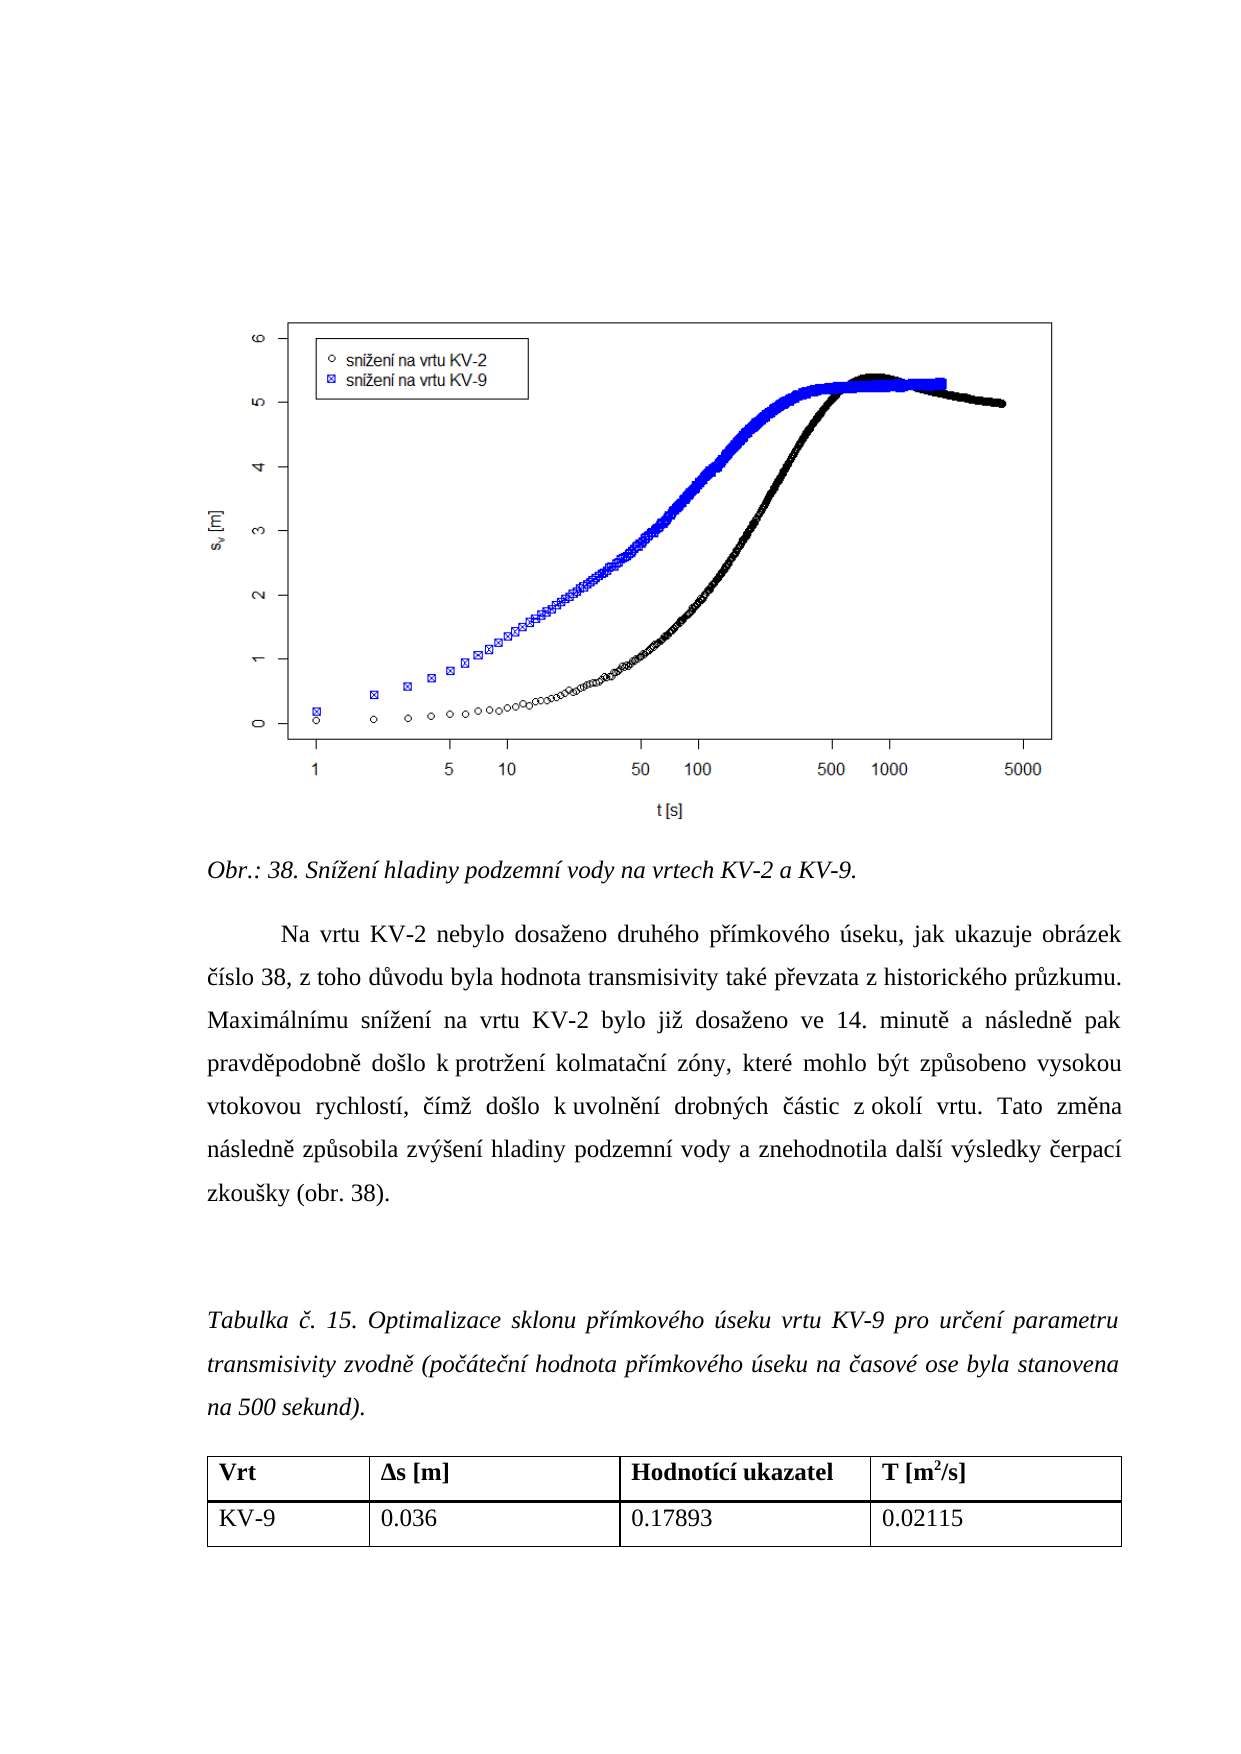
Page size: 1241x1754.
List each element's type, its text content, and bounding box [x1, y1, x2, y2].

table_cell KV-9 [208, 1503, 369, 1546]
table_header Vrt [208, 1457, 369, 1500]
table_header Δs [m] [370, 1457, 619, 1500]
table_cell 0.036 [370, 1503, 619, 1546]
picture [206, 241, 1093, 841]
table_header T [m2/s] [871, 1457, 1121, 1500]
table_cell 0.02115 [871, 1503, 1121, 1546]
text Na vrtu KV-2 nebylo dosaženo druhého přímkového úseku, jak ukazuje obrázek číslo 38, z toho důvodu byla hodnota transmisivity také převzata z historického průzkumu. Maximálnímu snížení na vrtu KV-2 bylo již dosaženo ve 14. minutě a následně pak pravděpodobně došlo k protržení kolmatační zóny, které mohlo být způsobeno vysokou vtokovou rychlostí, čímž došlo k uvolnění drobných částic z okolí vrtu. Tato změna následně způsobila zvýšení hladiny podzemní vody a znehodnotila další výsledky čerpací zkoušky (obr. 38). [207, 919, 1122, 1206]
table_cell 0.17893 [621, 1503, 870, 1546]
text Tabulka č. 15. Optimalizace sklonu přímkového úseku vrtu KV-9 pro určení parametru transmisivity zvodně (počáteční hodnota přímkového úseku na časové ose byla stanovena na 500 sekund). [207, 1306, 1122, 1421]
table_header Hodnotící ukazatel [621, 1457, 870, 1500]
